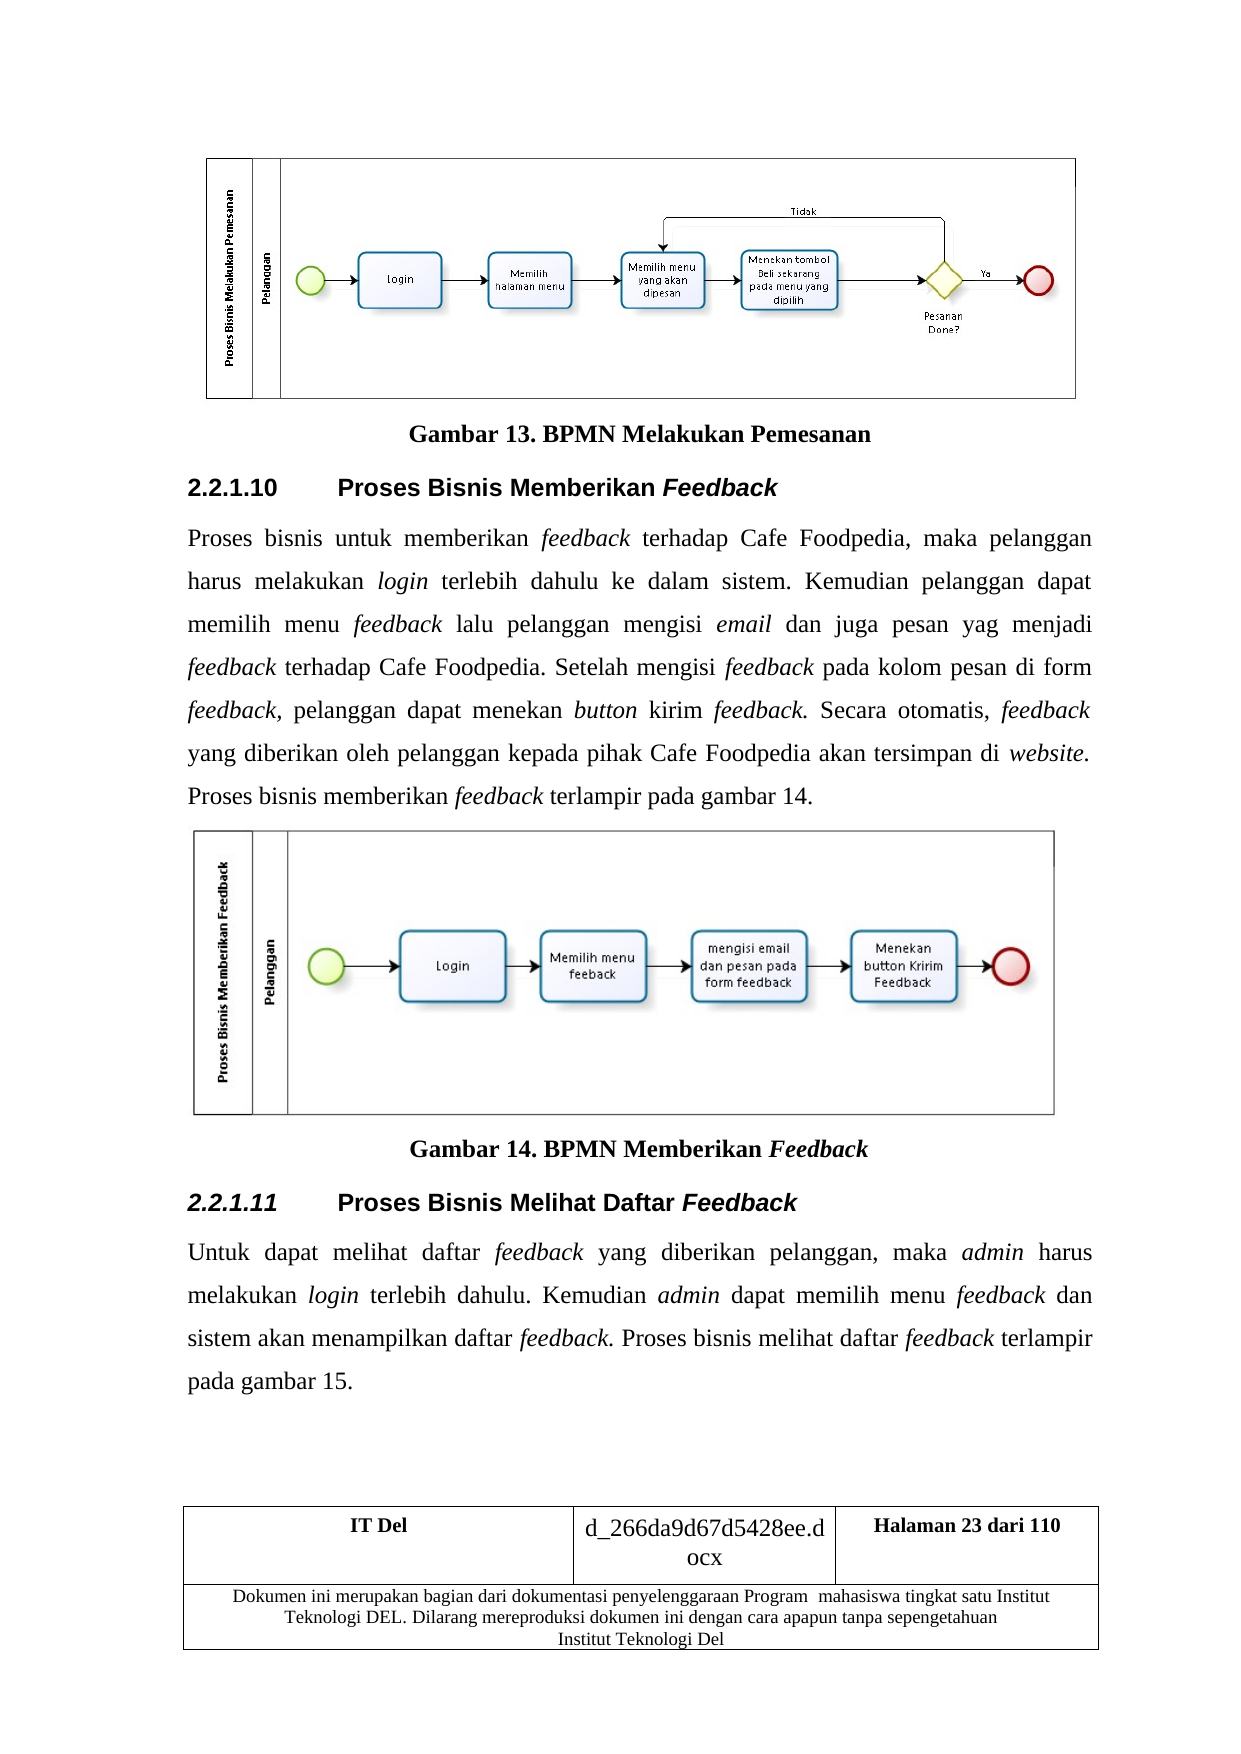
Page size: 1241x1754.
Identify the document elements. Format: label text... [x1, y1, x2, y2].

text Proses bisnis untuk memberikan feedback terhadap Cafe Foodpedia, maka pelanggan harus melakukan login terlebih dahulu ke dalam sistem. Kemudian pelanggan dapat memilih menu feedback lalu pelanggan mengisi email dan juga pesan yag menjadi feedback terhadap Cafe Foodpedia. Setelah mengisi feedback pada kolom pesan di form feedback, pelanggan dapat menekan button kirim feedback. Secara otomatis, feedback yang diberikan oleh pelanggan kepada pihak Cafe Foodpedia akan tersimpan di website. Proses bisnis memberikan feedback terlampir pada gambar 14. [187, 523, 1092, 810]
picture [187, 147, 1084, 406]
text Gambar 14. BPMN Memberikan Feedback [187, 1134, 1092, 1163]
subtitle Proses Bisnis Melihat Daftar Feedback [187, 1188, 1092, 1216]
picture [187, 824, 1058, 1120]
text Untuk dapat melihat daftar feedback yang diberikan pelanggan, maka admin harus melakukan login terlebih dahulu. Kemudian admin dapat memilih menu feedback dan sistem akan menampilkan daftar feedback. Proses bisnis melihat daftar feedback terlampir pada gambar 15. [187, 1237, 1092, 1395]
subtitle Proses Bisnis Memberikan Feedback [187, 473, 1092, 502]
text Gambar 13. BPMN Melakukan Pemesanan [187, 419, 1092, 448]
